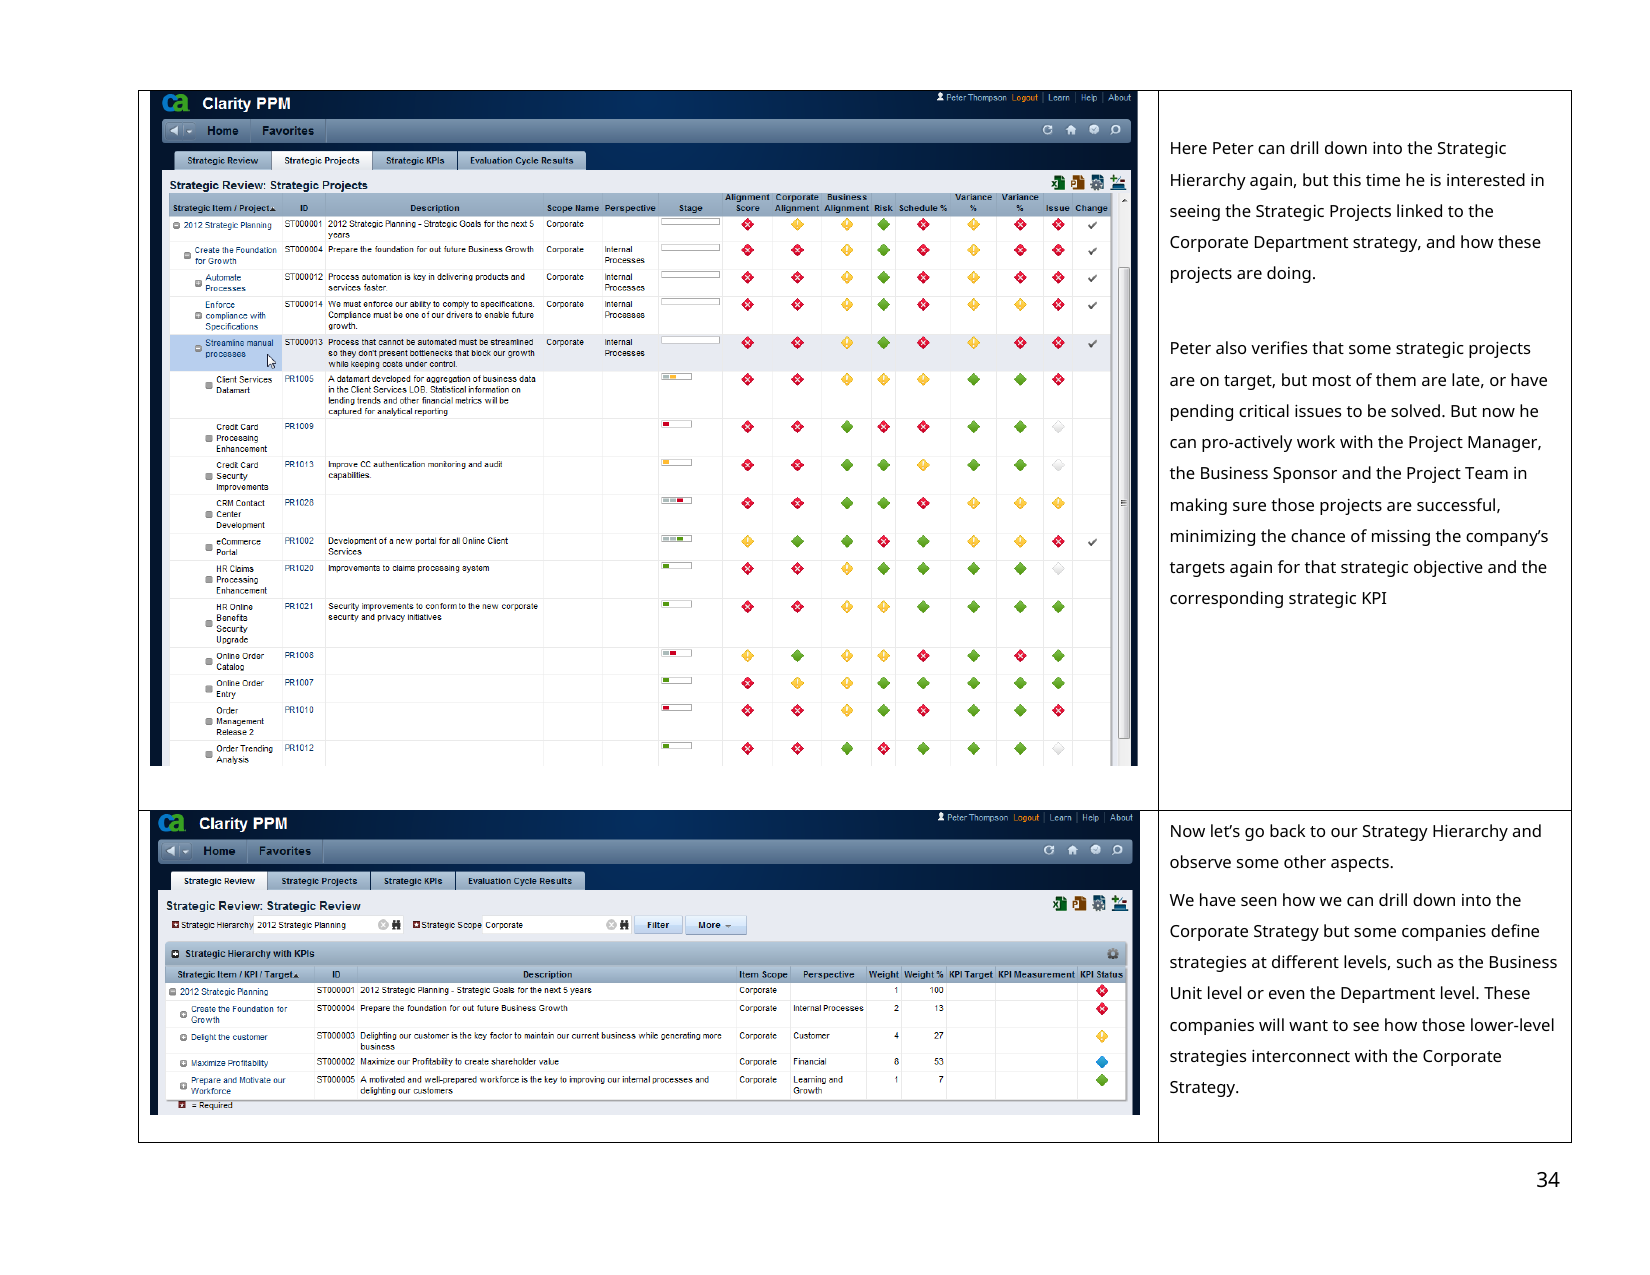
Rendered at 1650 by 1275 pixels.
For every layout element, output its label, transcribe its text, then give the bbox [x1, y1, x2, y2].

table_cell Now let’s go back to our Strategy Hierarchy and observe some other aspects. We have seen how we can drill down into the Corporate Strategy but some companies define strategies at different levels, such as the Business Unit level or even the Department level. These companies will want to see how those lower-level strategies interconnect with the Corporate Strategy. [1159, 811, 1571, 1142]
table_cell [139, 811, 1158, 1142]
table_cell Here Peter can drill down into the Strategic Hierarchy again, but this time he is interested in seeing the Strategic Projects linked to the Corporate Department strategy, and how these projects are doing. Peter also verifies that some strategic projects are on target, but most of them are late, or have pending critical issues to be solved. But now he can pro-actively work with the Project Manager, the Business Sponsor and the Project Team in making sure those projects are successful, minimizing the chance of missing the company’s targets again for that strategic objective and the corresponding strategic KPI [1159, 91, 1571, 810]
picture [150, 810, 1140, 1115]
table_cell [139, 91, 1158, 810]
picture [150, 91, 1138, 766]
